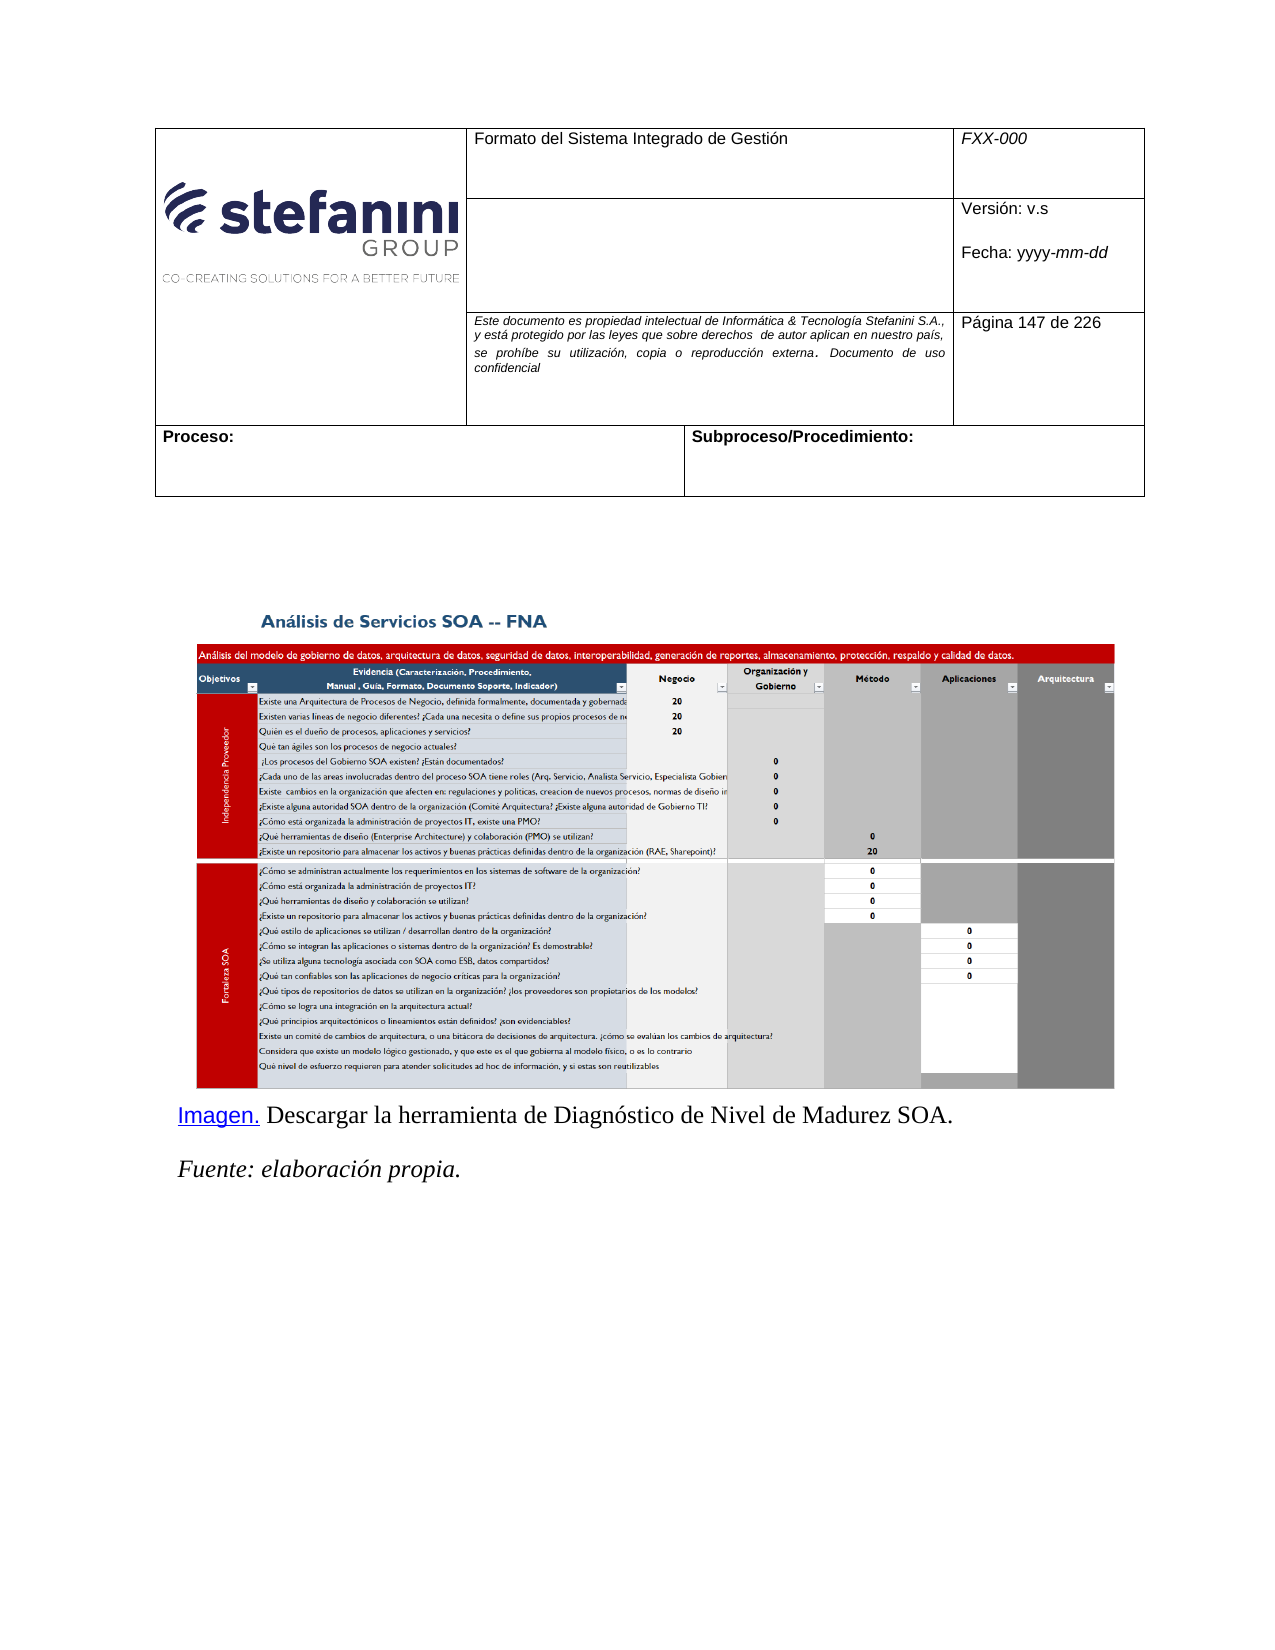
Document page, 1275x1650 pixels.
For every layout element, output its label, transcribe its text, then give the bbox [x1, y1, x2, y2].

text Fuente: elaboración propia. [177, 1154, 1098, 1183]
picture [162, 182, 460, 286]
text Imagen. Descargar la herramienta de Diagnóstico de Nivel de Madurez SOA. [177, 1101, 1098, 1129]
picture [196, 599, 1115, 1089]
